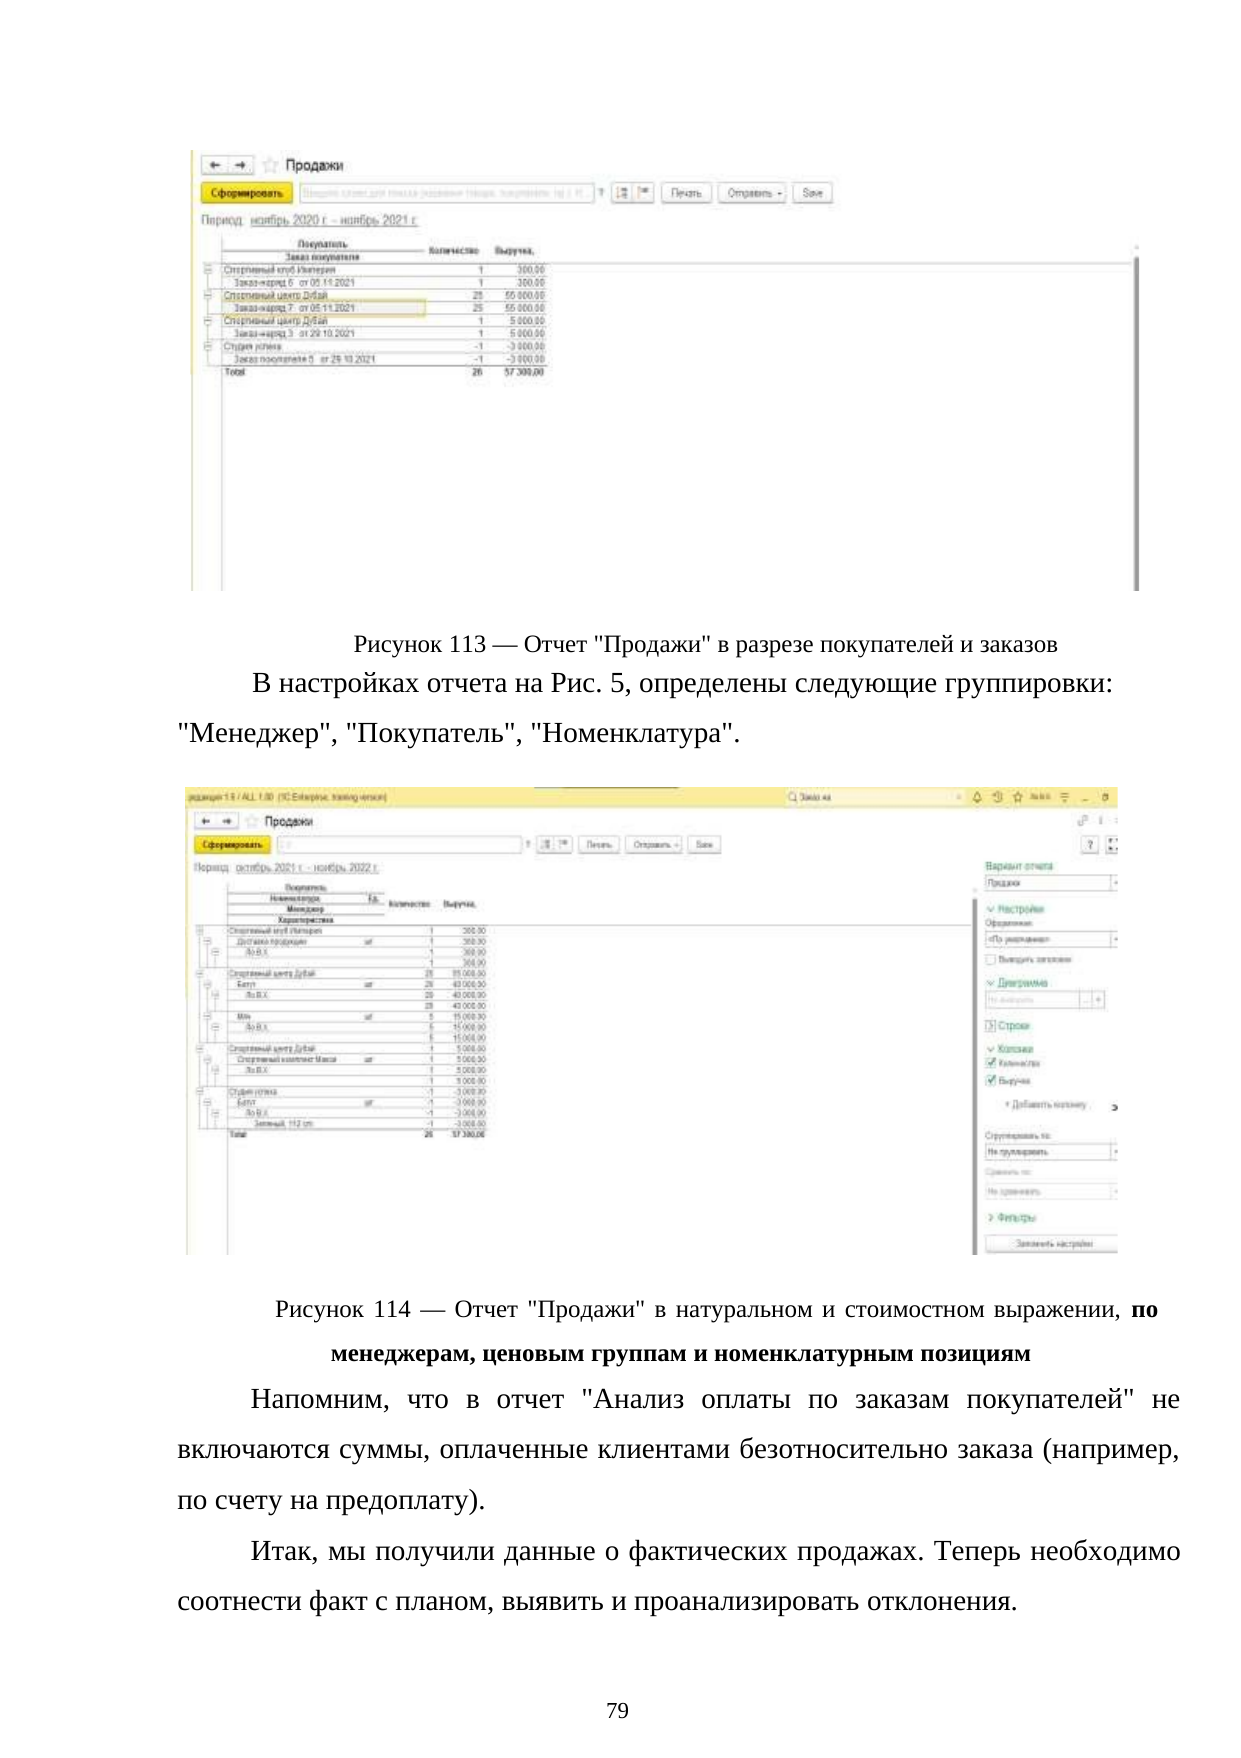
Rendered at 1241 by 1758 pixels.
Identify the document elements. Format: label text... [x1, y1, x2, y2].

text Напомним, что в отчет "Анализ оплаты по заказам покупателей" не включаются суммы, оплаченные клиентами безотносительно заказа (например, по счету на предоплату). [177, 1381, 1180, 1516]
text Рисунок 113 — Отчет "Продажи" в разрезе покупателей и заказов [353, 629, 1198, 658]
picture [185, 787, 1118, 1255]
text Итак, мы получили данные о фактических продажах. Теперь необходимо соотнести факт с планом, выявить и проанализировать отклонения. [177, 1533, 1182, 1617]
picture [190, 150, 1140, 591]
text В настройках отчета на Рис. 5, определены следующие группировки: "Менеджер", "Покупатель", "Номенклатура". [177, 665, 1198, 749]
